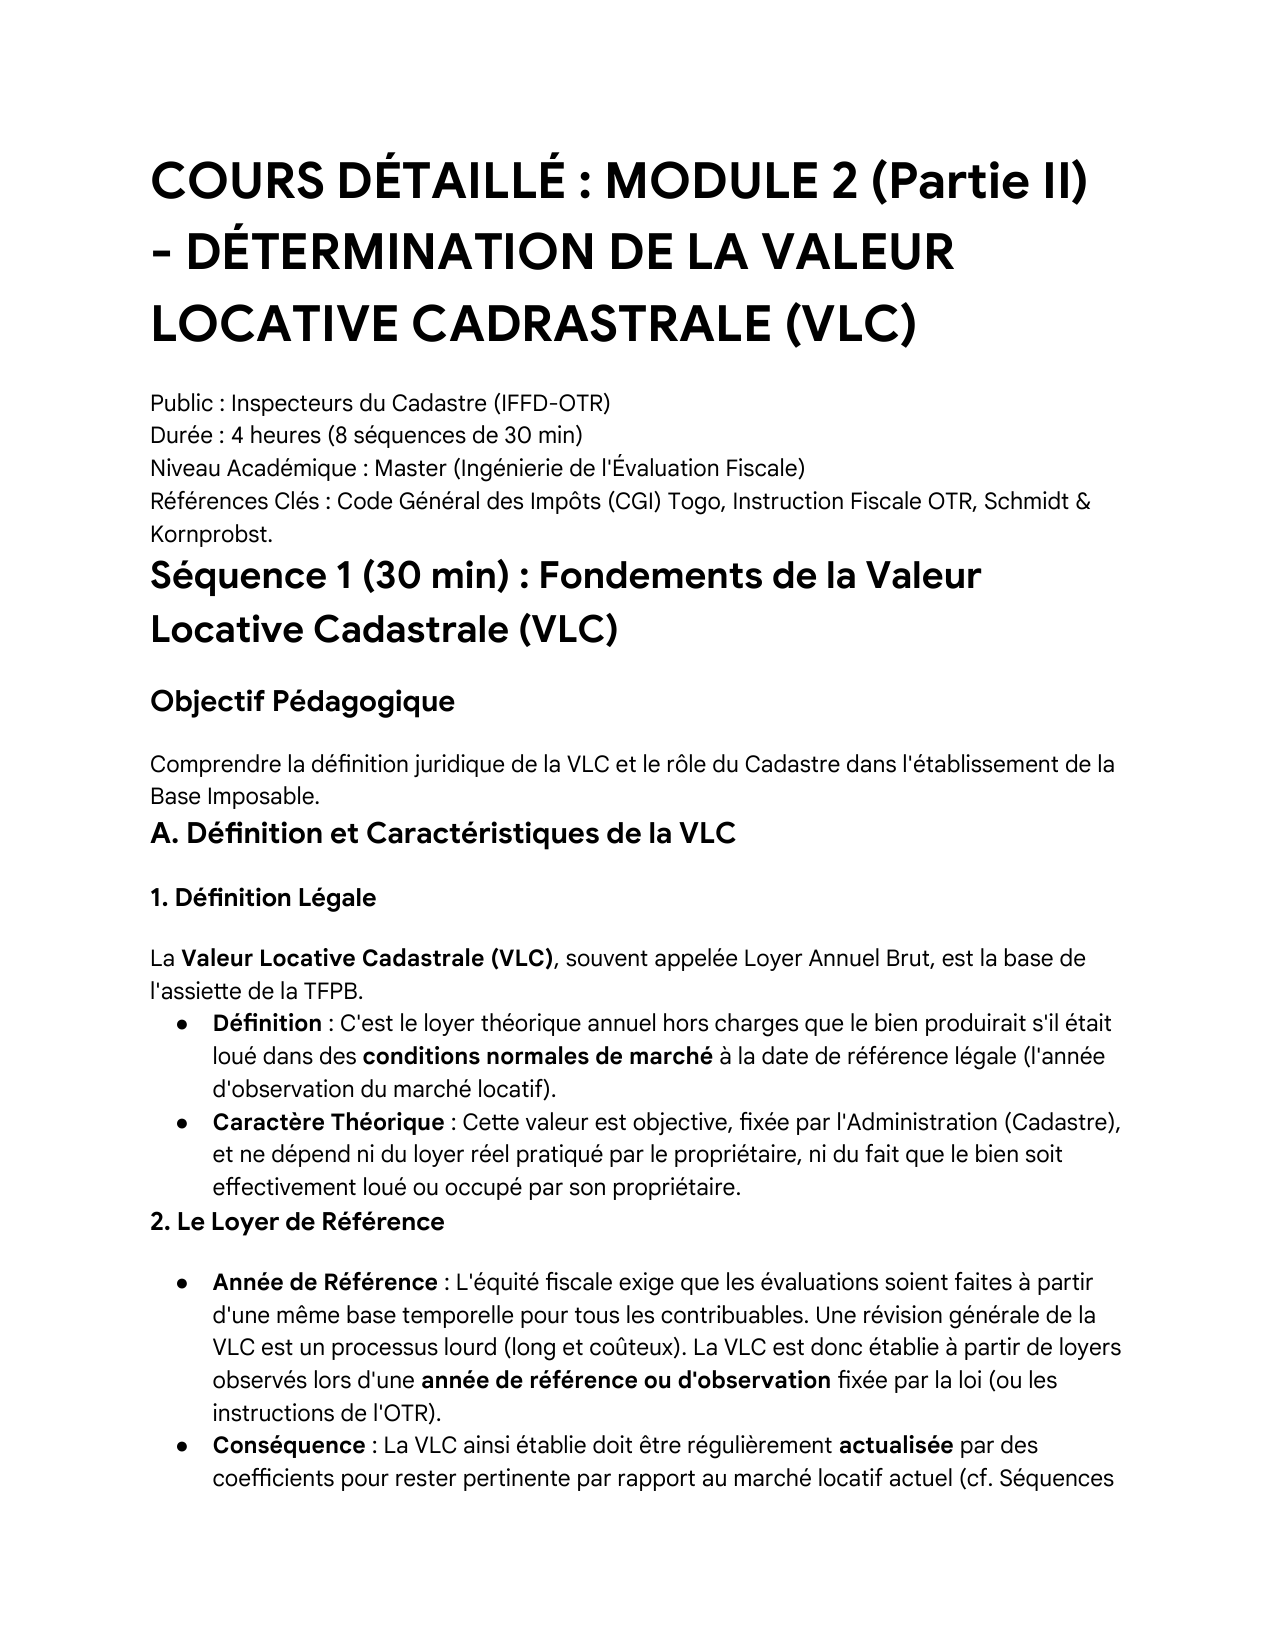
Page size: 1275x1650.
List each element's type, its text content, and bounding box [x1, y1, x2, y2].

subtitle COURS DÉTAILLÉ : MODULE 2 (Partie II) - DÉTERMINATION DE LA VALEUR LOCATIVE CADRASTRALE (VLC) [150, 150, 1125, 355]
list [175, 1432, 1125, 1493]
list Année de Référence : L'équité fiscale exige que les évaluations soient faites à partir d'une même base temporelle pour tous les contribuables. Une révision générale de la VLC est un processus lourd (long et coûteux). La VLC est donc établie à partir de loyers observés lors d'une année de référence ou d'observation fixée par la loi (ou les instructions de l'OTR). [175, 1268, 1125, 1428]
subtitle A. Définition et Caractéristiques de la VLC [150, 815, 1125, 852]
subtitle 1. Définition Légale [150, 882, 1125, 913]
text Références Clés : Code Général des Impôts (CGI) Togo, Instruction Fiscale OTR, Schmidt & Kornprobst. [150, 487, 1125, 549]
list Définition : C'est le loyer théorique annuel hors charges que le bien produirait s'il était loué dans des conditions normales de marché à la date de référence légale (l'année d'observation du marché locatif). [175, 1009, 1125, 1104]
text Public : Inspecteurs du Cadastre (IFFD-OTR) [150, 389, 1125, 418]
subtitle Séquence 1 (30 min) : Fondements de la Valeur Locative Cadastrale (VLC) [150, 553, 1125, 653]
subtitle 2. Le Loyer de Référence [150, 1206, 1125, 1237]
text Durée : 4 heures (8 séquences de 30 min) [150, 422, 1125, 451]
list Caractère Théorique : Cette valeur est objective, fixée par l'Administration (Cadastre), et ne dépend ni du loyer réel pratiqué par le propriétaire, ni du fait que le bien soit effectivement loué ou occupé par son propriétaire. [175, 1108, 1125, 1202]
text La Valeur Locative Cadastrale (VLC), souvent appelée Loyer Annuel Brut, est la base de l'assiette de la TFPB. [150, 944, 1125, 1006]
text Comprendre la définition juridique de la VLC et le rôle du Cadastre dans l'établissement de la Base Imposable. [150, 750, 1125, 811]
text Niveau Académique : Master (Ingénierie de l'Évaluation Fiscale) [150, 454, 1125, 483]
subtitle Objectif Pédagogique [150, 683, 1125, 720]
